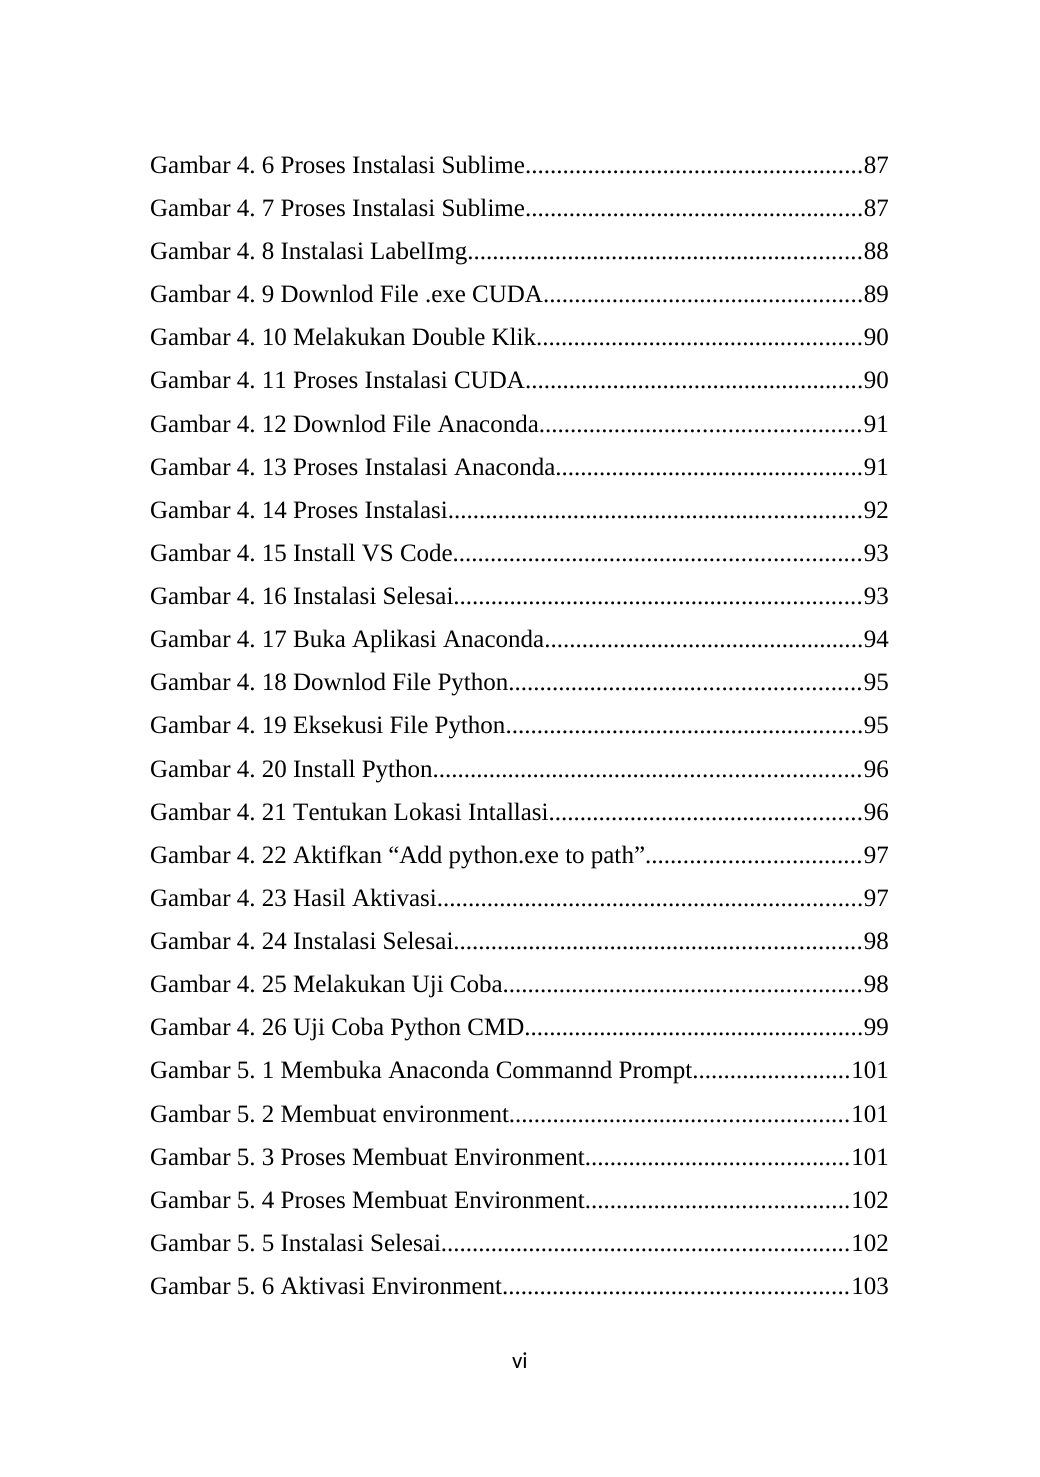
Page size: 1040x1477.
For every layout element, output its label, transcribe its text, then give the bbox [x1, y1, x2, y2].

text Gambar 4. 24 Instalasi Selesai 98 [150, 926, 889, 955]
text Gambar 5. 4 Proses Membuat Environment 102 [150, 1185, 889, 1214]
text Gambar 4. 13 Proses Instalasi Anaconda 91 [150, 452, 889, 481]
text Gambar 4. 23 Hasil Aktivasi 97 [150, 883, 889, 912]
text Gambar 5. 1 Membuka Anaconda Commannd Prompt 101 [150, 1056, 889, 1084]
text Gambar 4. 19 Eksekusi File Python 95 [150, 711, 889, 739]
text Gambar 4. 7 Proses Instalasi Sublime 87 [150, 193, 889, 222]
text Gambar 4. 6 Proses Instalasi Sublime 87 [150, 150, 889, 179]
text Gambar 5. 3 Proses Membuat Environment 101 [150, 1142, 889, 1171]
text Gambar 5. 6 Aktivasi Environment 103 [150, 1271, 889, 1300]
text Gambar 4. 8 Instalasi LabelImg 88 [150, 236, 889, 265]
text Gambar 4. 22 Aktifkan “Add python.exe to path” 97 [150, 840, 889, 869]
text Gambar 4. 20 Install Python 96 [150, 754, 889, 782]
text Gambar 4. 9 Downlod File .exe CUDA 89 [150, 279, 889, 308]
text Gambar 4. 26 Uji Coba Python CMD 99 [150, 1012, 889, 1041]
text Gambar 4. 25 Melakukan Uji Coba 98 [150, 969, 889, 998]
text Gambar 4. 15 Install VS Code 93 [150, 538, 889, 567]
text Gambar 4. 12 Downlod File Anaconda 91 [150, 409, 889, 437]
text Gambar 4. 16 Instalasi Selesai 93 [150, 581, 889, 610]
text Gambar 4. 14 Proses Instalasi 92 [150, 495, 889, 524]
text Gambar 5. 5 Instalasi Selesai 102 [150, 1228, 889, 1257]
text Gambar 4. 18 Downlod File Python 95 [150, 667, 889, 696]
text Gambar 4. 11 Proses Instalasi CUDA 90 [150, 366, 889, 394]
text Gambar 4. 21 Tentukan Lokasi Intallasi 96 [150, 797, 889, 826]
text Gambar 5. 2 Membuat environment 101 [150, 1099, 889, 1127]
text Gambar 4. 10 Melakukan Double Klik 90 [150, 322, 889, 351]
text Gambar 4. 17 Buka Aplikasi Anaconda 94 [150, 624, 889, 653]
